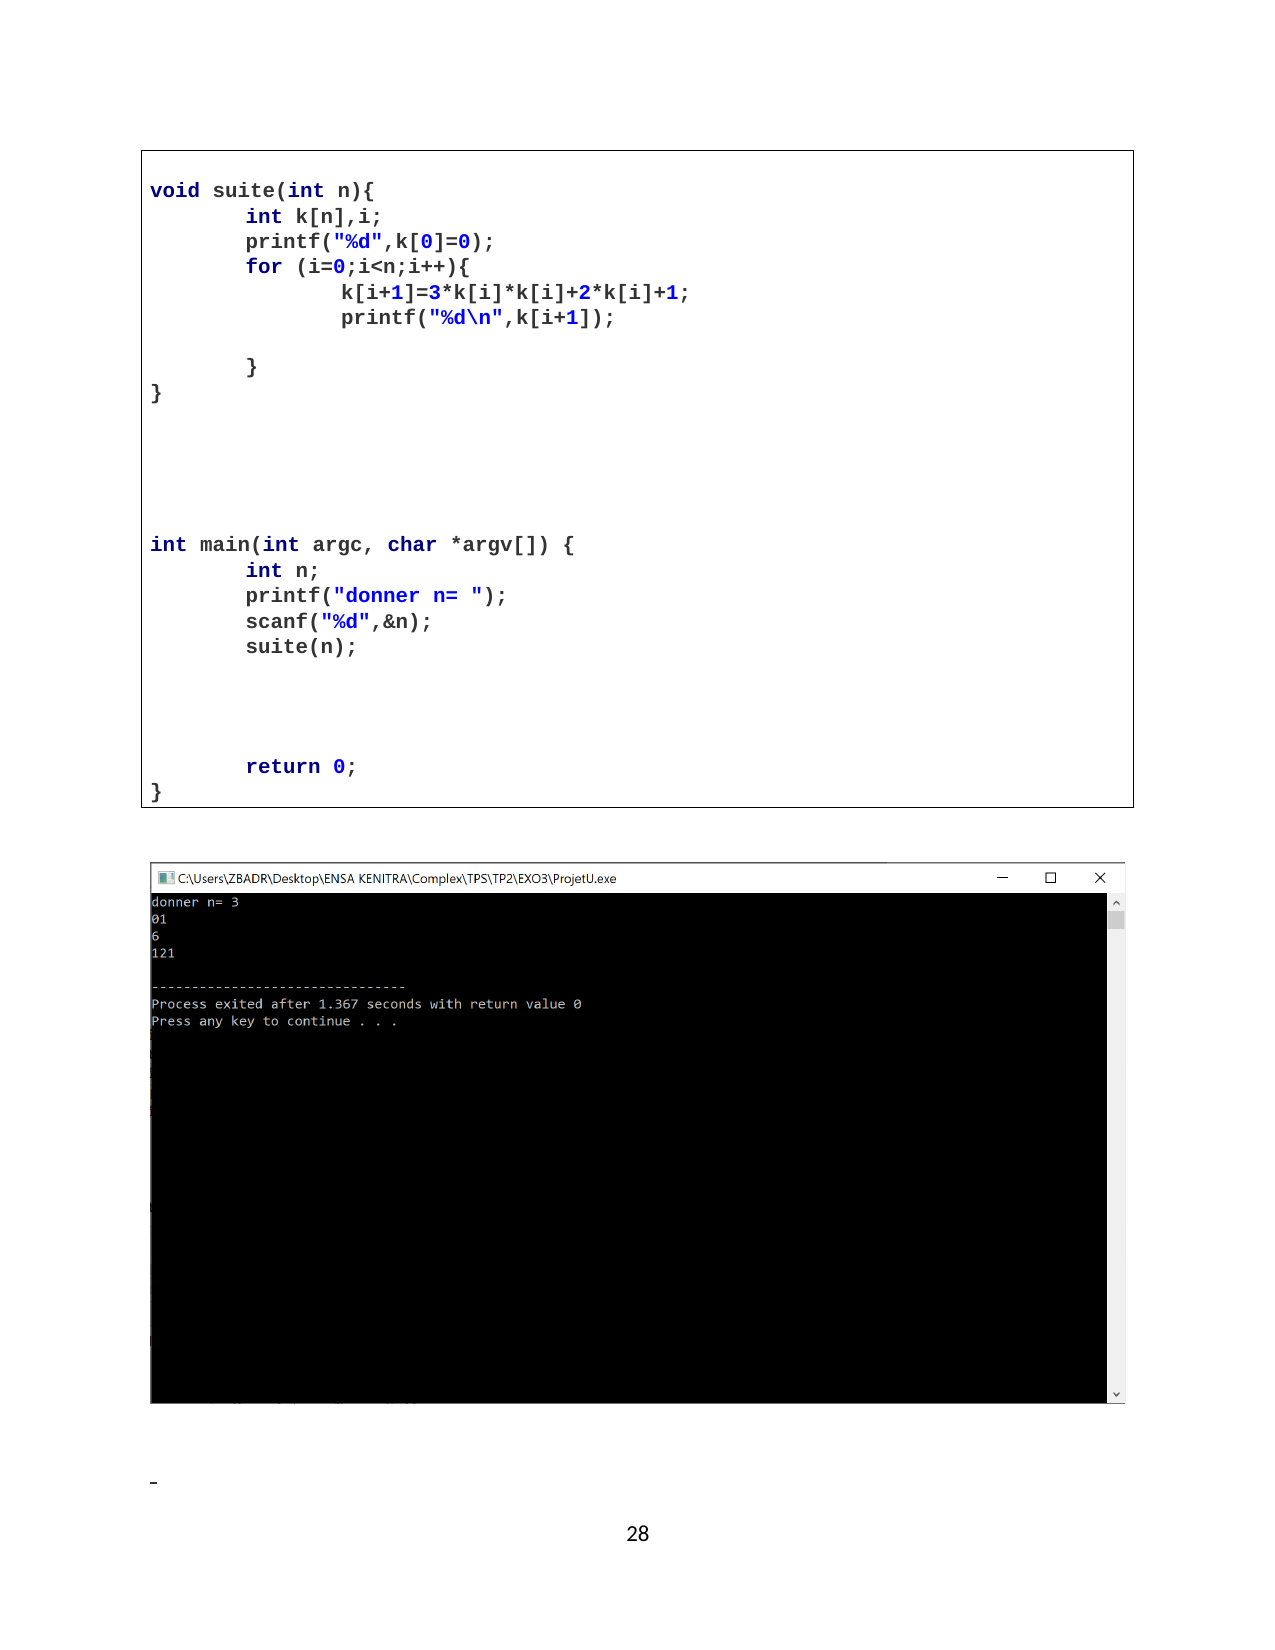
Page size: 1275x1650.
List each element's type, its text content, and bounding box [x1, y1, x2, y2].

text printf("%d\n",k[i+1]); [150, 306, 1125, 331]
picture [150, 862, 1125, 1404]
text printf("donner n= "); [150, 583, 1125, 609]
text } [150, 380, 1125, 406]
text suite(n); [150, 634, 1125, 660]
text return 0; [150, 754, 1125, 777]
text void suite(int n){ [150, 178, 1125, 204]
text int k[n],i; [150, 204, 1125, 229]
text k[i+1]=3*k[i]*k[i]+2*k[i]+1; [150, 280, 1125, 306]
text } [142, 777, 1133, 807]
text int main(int argc, char *argv[]) { [150, 533, 1125, 558]
text } [150, 355, 1125, 380]
text scanf("%d",&n); [150, 609, 1125, 634]
text printf("%d",k[0]=0); [150, 229, 1125, 255]
text for (i=0;i<n;i++){ [150, 255, 1125, 280]
text int n; [150, 558, 1125, 583]
